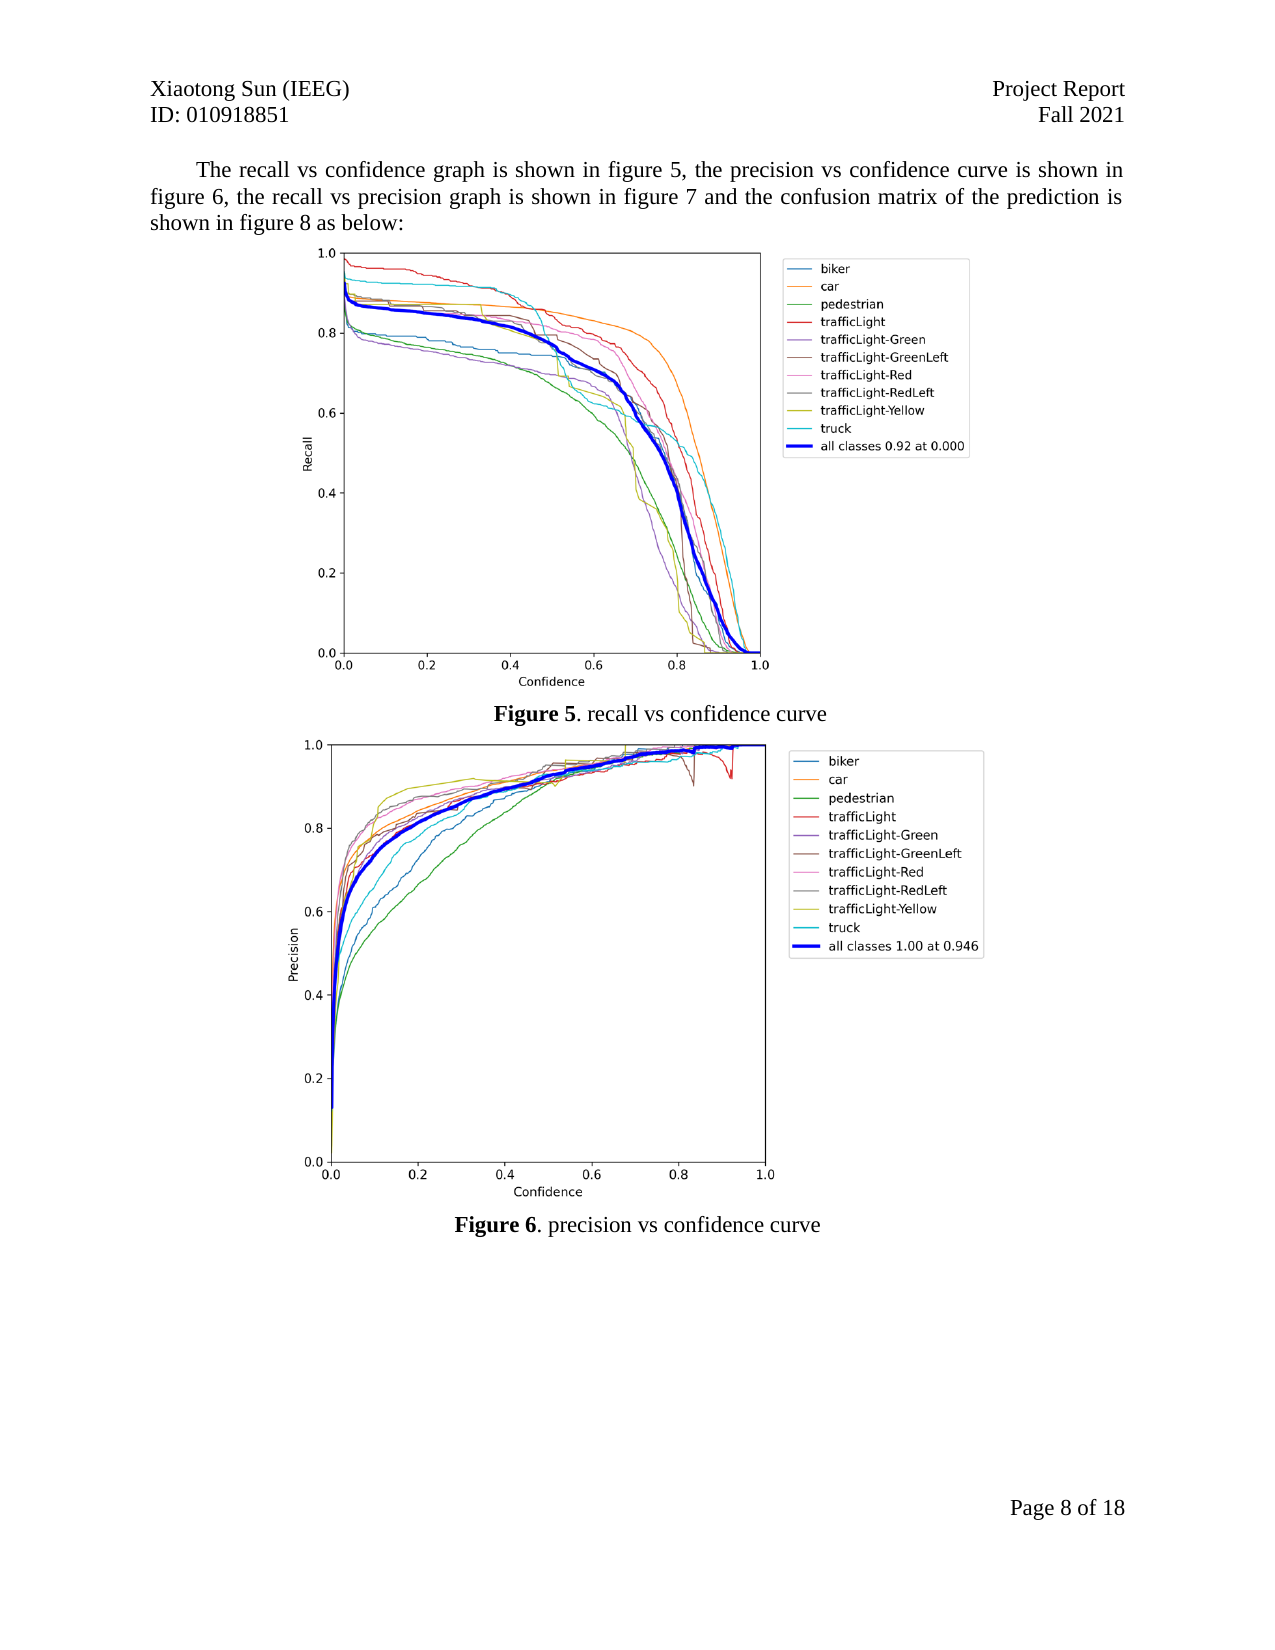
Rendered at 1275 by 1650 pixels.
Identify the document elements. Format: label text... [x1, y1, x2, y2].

picture [288, 235, 987, 701]
text Figure 5. recall vs confidence curve [150, 700, 1125, 727]
picture [273, 726, 1002, 1212]
text Figure 6. precision vs confidence curve [150, 1211, 1125, 1237]
text The recall vs confidence graph is shown in figure 5, the precision vs confidence curve is shown in figure 6, the recall vs precision graph is shown in figure 7 and the confusion matrix of the prediction is shown in figure 8 as below: [150, 156, 1125, 236]
